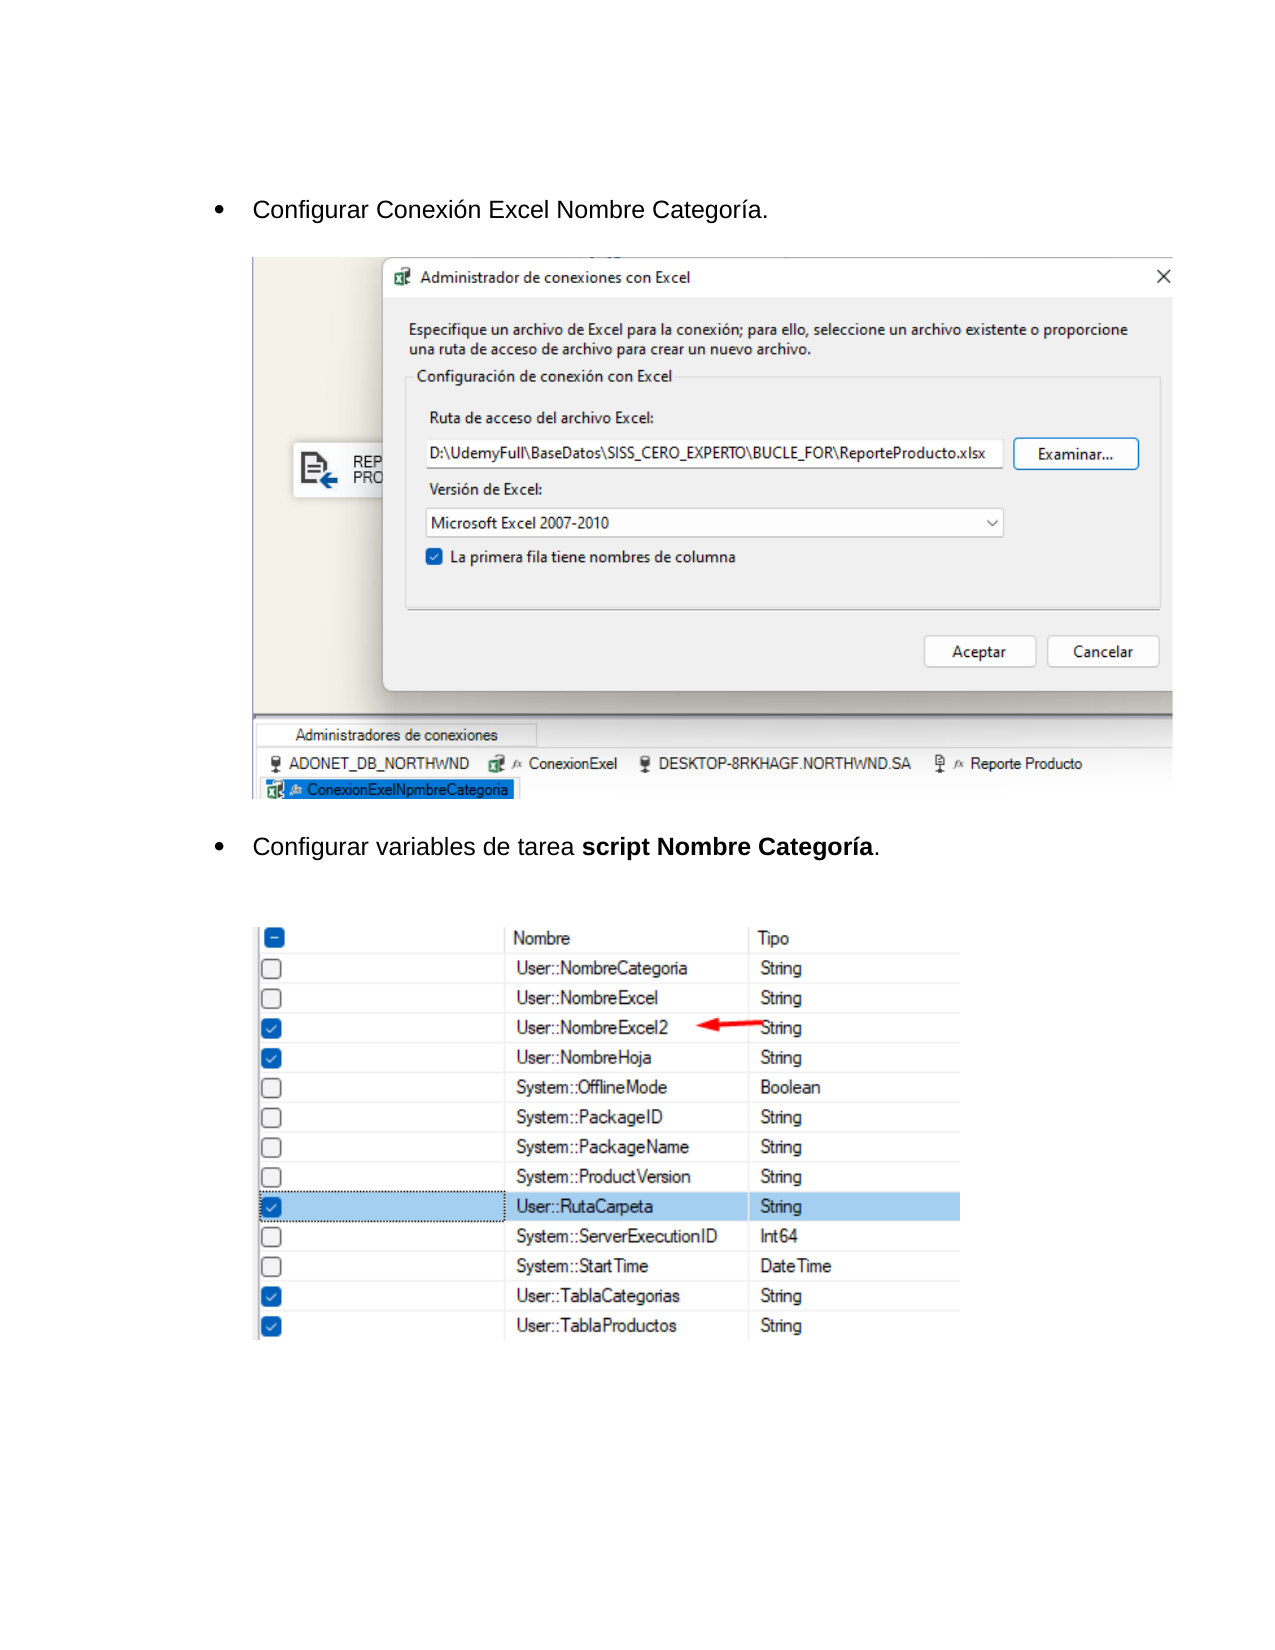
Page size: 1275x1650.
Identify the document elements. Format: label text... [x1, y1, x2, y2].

picture [252, 257, 1173, 799]
picture [252, 927, 960, 1340]
list Configurar variables de tarea script Nombre Categoría. [215, 832, 1098, 860]
list Configurar Conexión Excel Nombre Categoría. [215, 195, 1098, 224]
